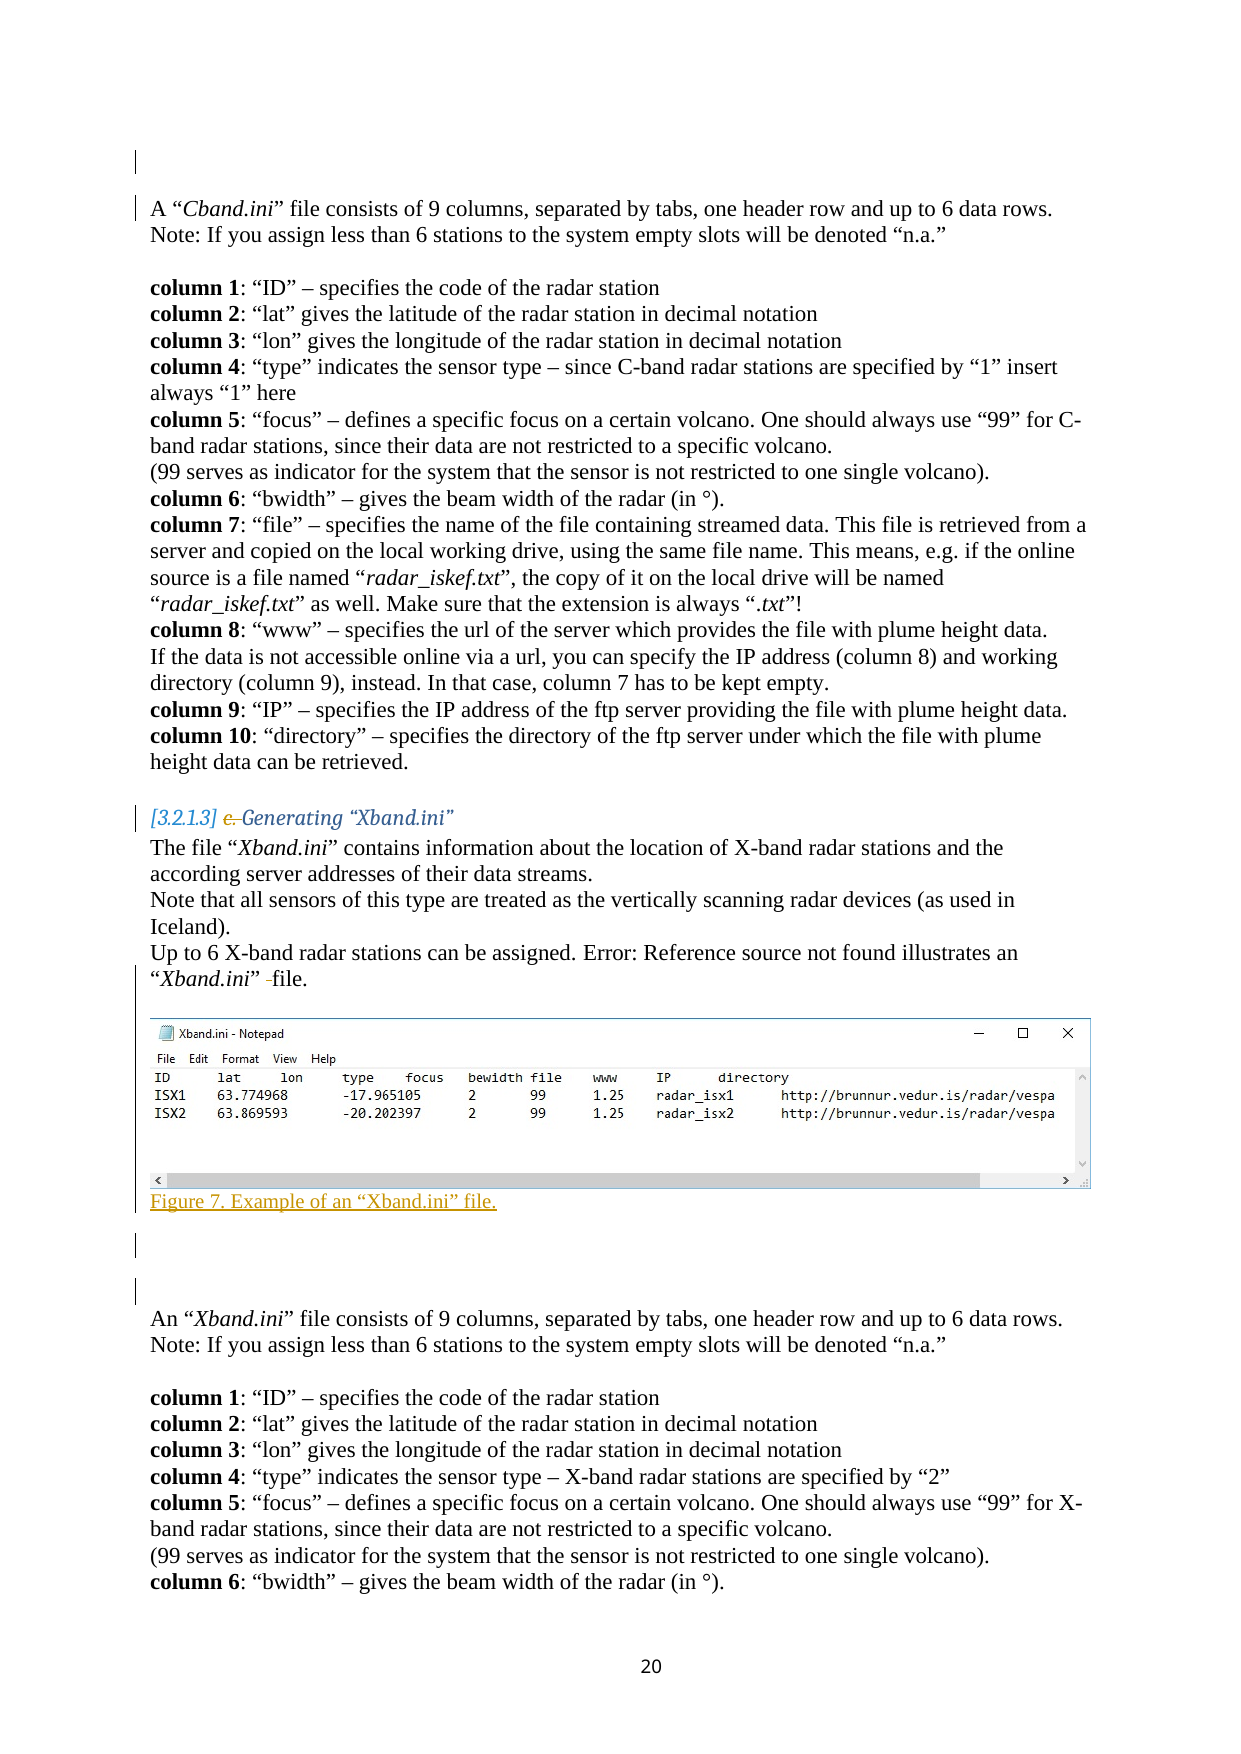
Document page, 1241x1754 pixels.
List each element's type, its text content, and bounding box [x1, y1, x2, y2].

text A “Cband.ini” file consists of 9 columns, separated by tabs, one header row and up to 6 data rows. [150, 195, 1090, 221]
text column 4: “type” indicates the sensor type – X-band radar stations are specified by “2” [150, 1463, 1090, 1489]
text An “Xband.ini” file consists of 9 columns, separated by tabs, one header row and up to 6 data rows. [150, 1305, 1090, 1331]
text column 2: “lat” gives the latitude of the radar station in decimal notation [150, 1410, 1090, 1436]
text column 3: “lon” gives the longitude of the radar station in decimal notation [150, 327, 1090, 353]
text column 5: “focus” – defines a specific focus on a certain volcano. One should always use “99” for X-band radar stations, since their data are not restricted to a specific volcano. (99 serves as indicator for the system that the sensor is not restricted to one single volcano). [150, 1489, 1090, 1568]
text column 9: “IP” – specifies the IP address of the ftp server providing the file with plume height data. [150, 696, 1090, 722]
text Note: If you assign less than 6 stations to the system empty slots will be denoted “n.a.” [150, 1331, 1090, 1357]
text column 8: “www” – specifies the url of the server which provides the file with plume height data. [150, 617, 1090, 643]
text Note: If you assign less than 6 stations to the system empty slots will be denoted “n.a.” [150, 221, 1090, 248]
text column 6: “bwidth” – gives the beam width of the radar (in °). [150, 485, 1090, 511]
text column 10: “directory” – specifies the directory of the ftp server under which the file with plume height data can be retrieved. [150, 722, 1090, 775]
picture [150, 1018, 1091, 1189]
text column 5: “focus” – defines a specific focus on a certain volcano. One should always use “99” for C-band radar stations, since their data are not restricted to a specific volcano. (99 serves as indicator for the system that the sensor is not restricted to one single volcano). [150, 406, 1090, 485]
text column 1: “ID” – specifies the code of the radar station [150, 1384, 1090, 1410]
subtitle Generating “Xband.ini” [150, 805, 1090, 832]
text column 7: “file” – specifies the name of the file containing streamed data. This file is retrieved from a server and copied on the local working drive, using the same file name. This means, e.g. if the online source is a file named “radar_iskef.txt”, the copy of it on the local drive will be named “radar_iskef.txt” as well. Make sure that the extension is always “.txt”! [150, 511, 1090, 617]
text column 4: “type” indicates the sensor type – since C-band radar stations are specified by “1” insert always “1” here [150, 353, 1090, 406]
text The file “Xband.ini” contains information about the location of X-band radar stations and the according server addresses of their data streams. Note that all sensors of this type are treated as the vertically scanning radar devices (as used in Iceland). [150, 834, 1090, 939]
text column 2: “lat” gives the latitude of the radar station in decimal notation [150, 300, 1090, 327]
text column 3: “lon” gives the longitude of the radar station in decimal notation [150, 1436, 1090, 1463]
text column 6: “bwidth” – gives the beam width of the radar (in °). [150, 1568, 1090, 1594]
text If the data is not accessible online via a url, you can specify the IP address (column 8) and working directory (column 9), instead. In that case, column 7 has to be kept empty. [150, 643, 1090, 696]
text column 1: “ID” – specifies the code of the radar station [150, 274, 1090, 300]
